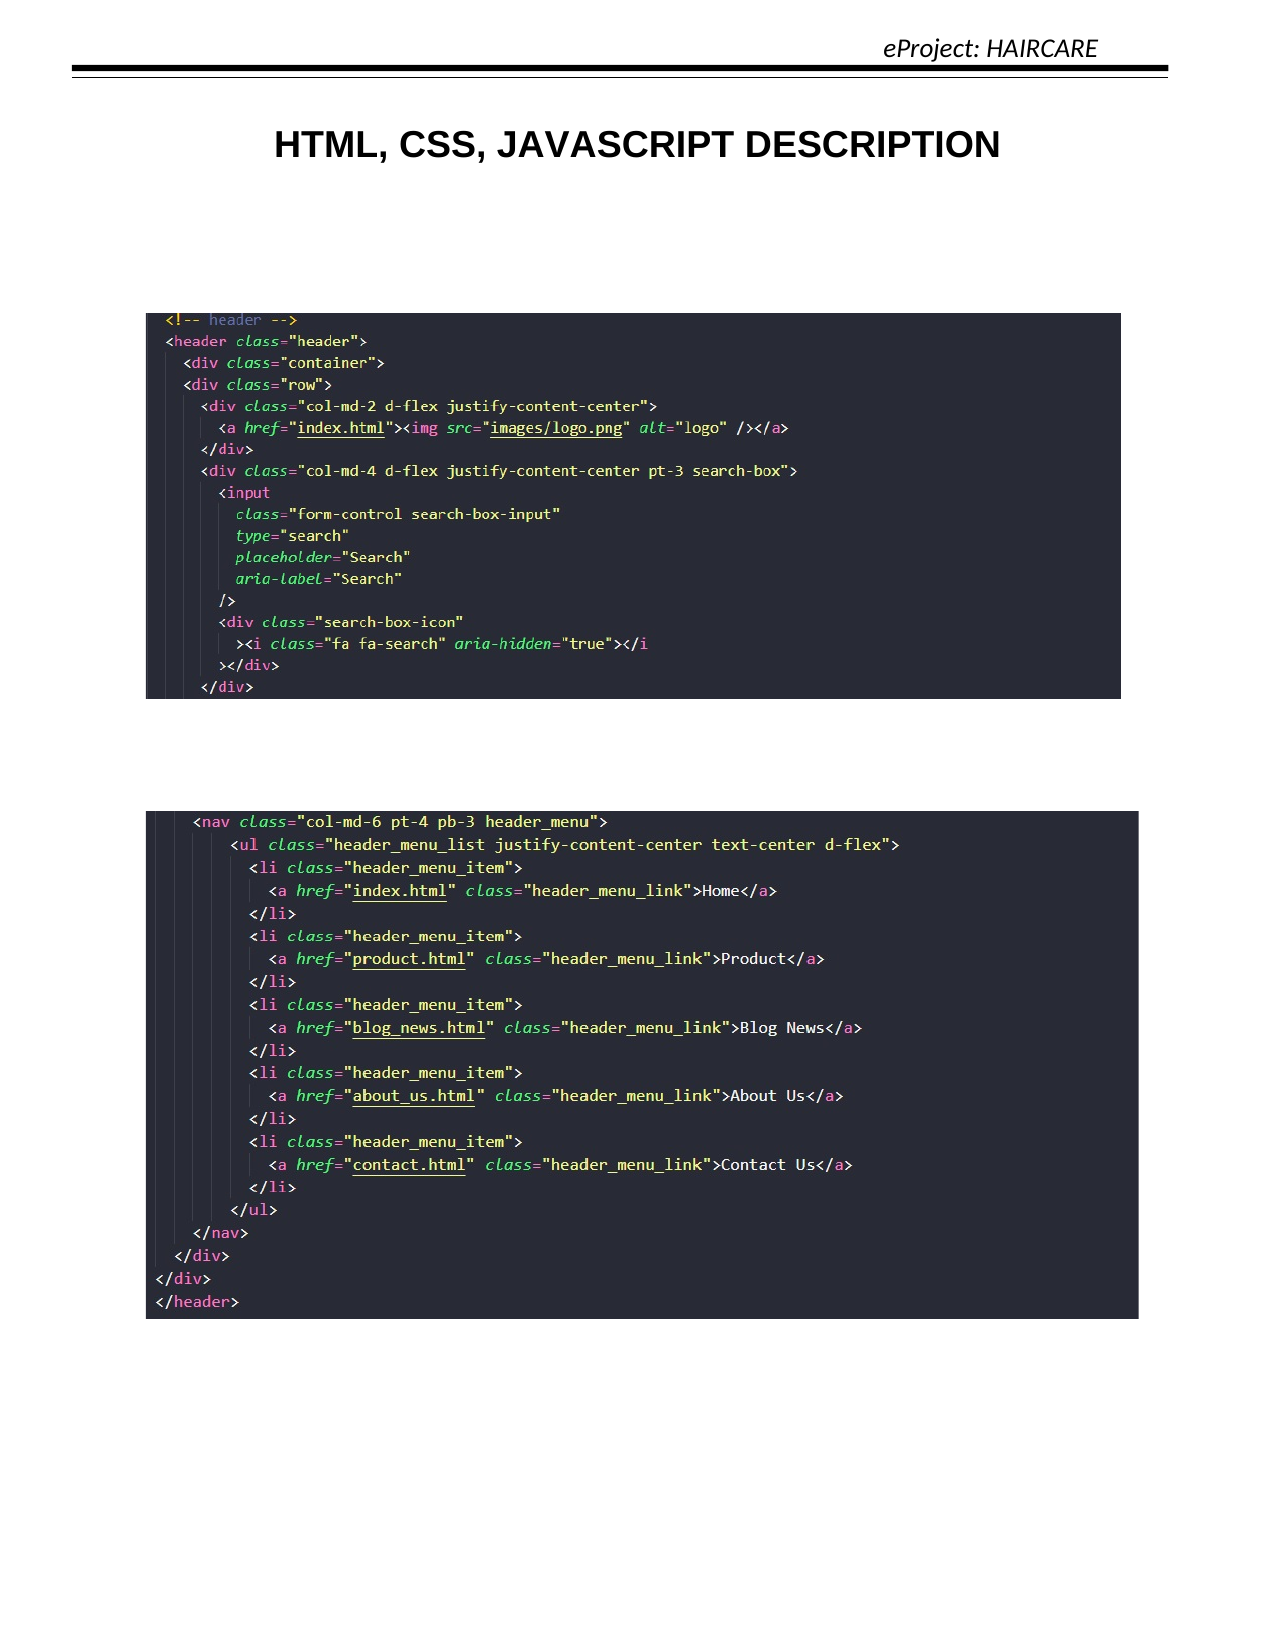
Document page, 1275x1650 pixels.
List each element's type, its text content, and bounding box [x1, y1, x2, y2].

text HTML, CSS, JAVASCRIPT DESCRIPTION [150, 122, 1125, 165]
picture [145, 313, 1121, 699]
picture [145, 811, 1139, 1319]
